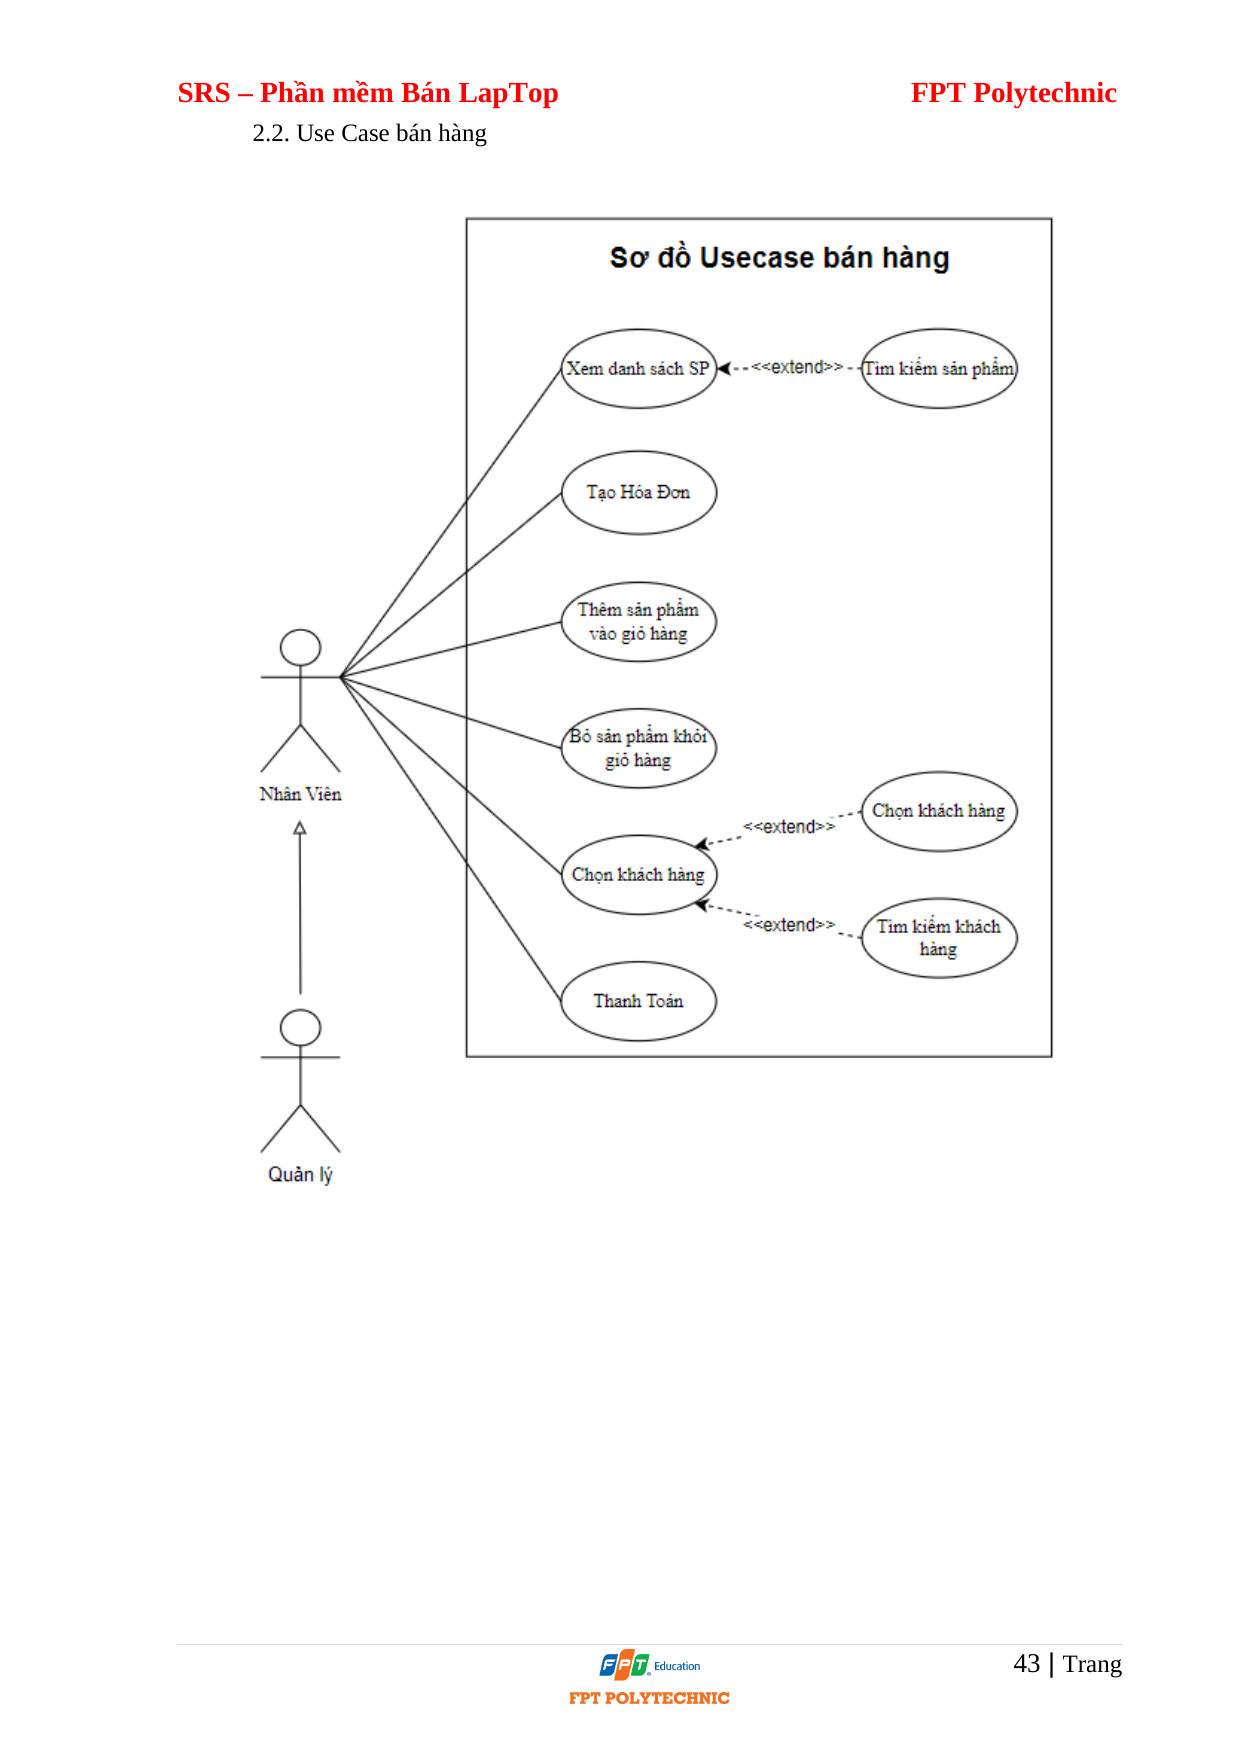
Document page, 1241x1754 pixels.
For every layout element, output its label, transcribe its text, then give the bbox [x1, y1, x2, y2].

picture [569, 1649, 730, 1704]
list Use Case bán hàng [252, 118, 1122, 147]
picture [246, 189, 1062, 1185]
